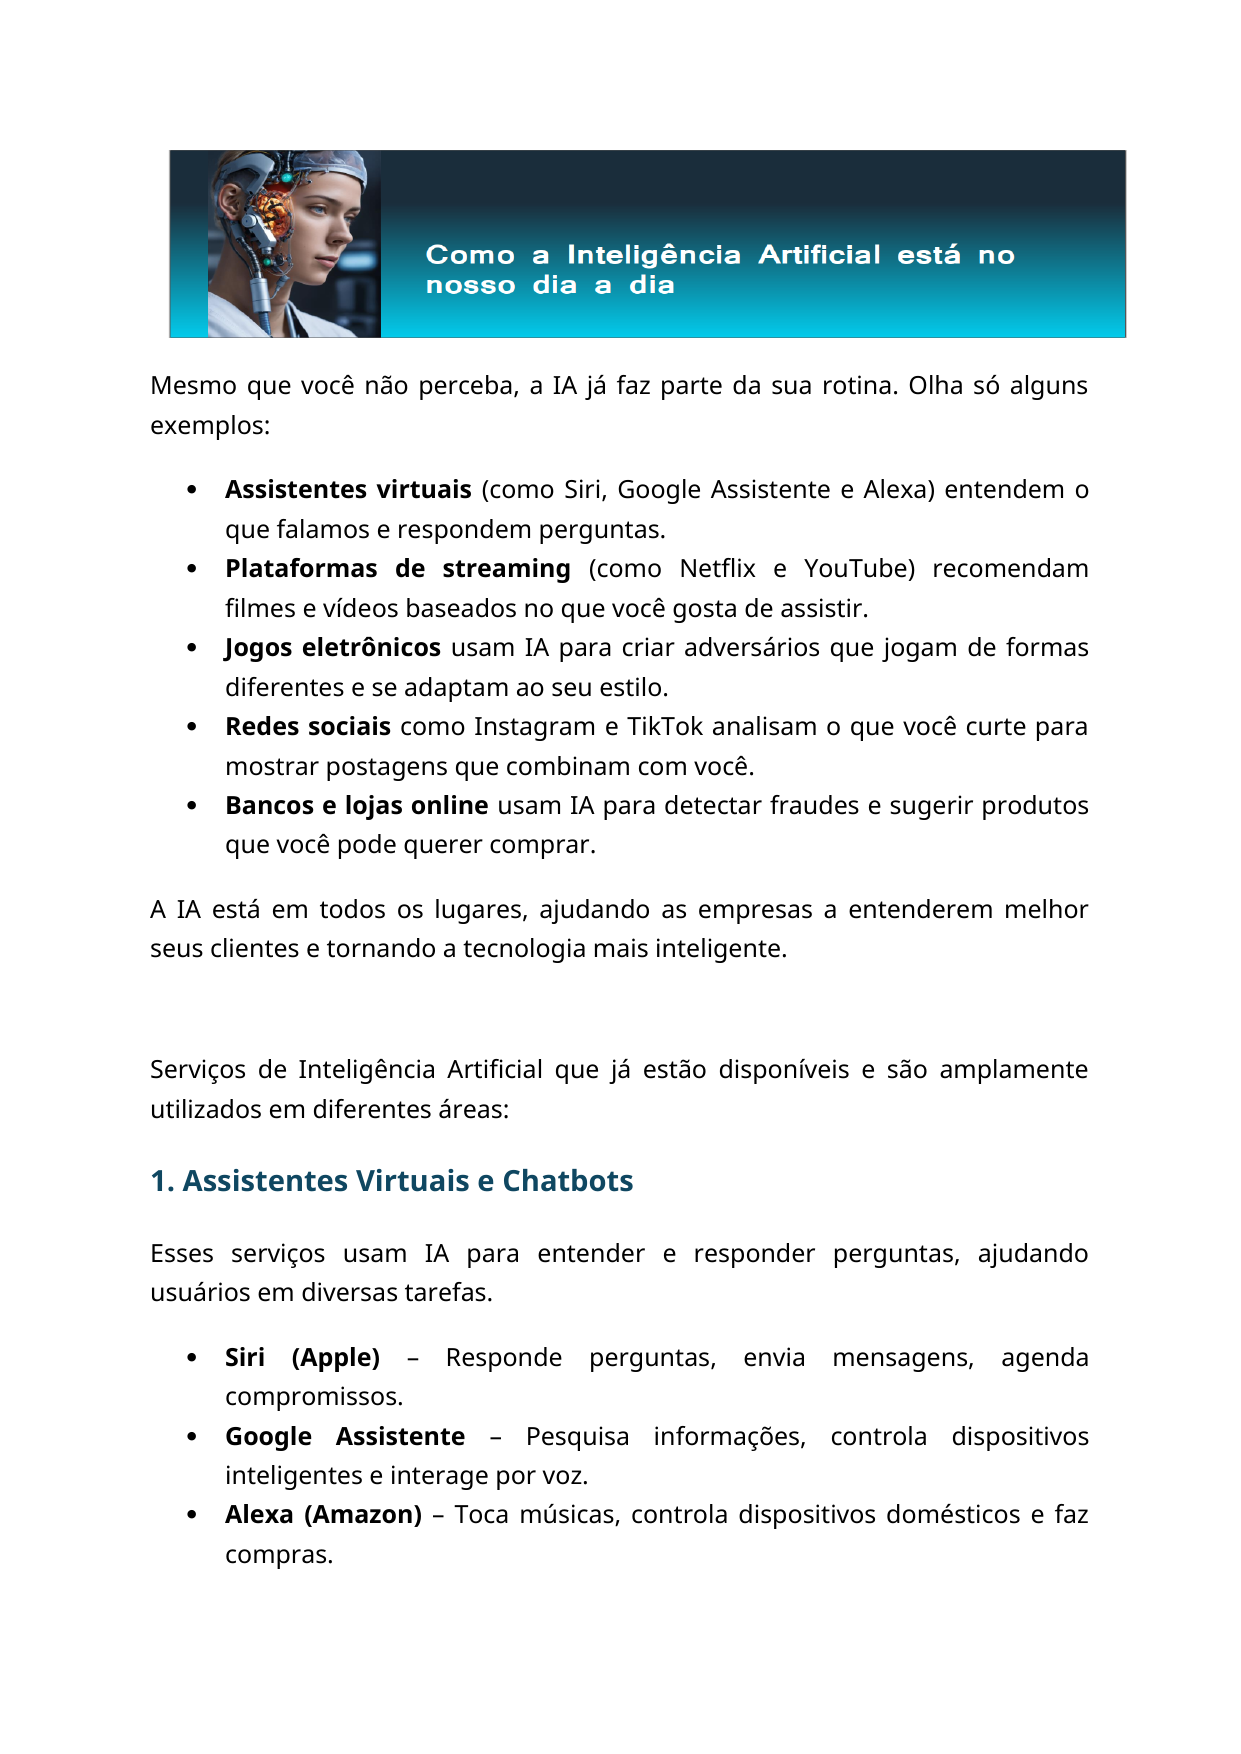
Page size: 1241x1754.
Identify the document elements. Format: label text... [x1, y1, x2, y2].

list Alexa (Amazon) – Toca músicas, controla dispositivos domésticos e faz compras. [187, 1497, 1090, 1571]
list Assistentes virtuais (como Siri, Google Assistente e Alexa) entendem o que falamos e respondem perguntas. [187, 472, 1090, 545]
list Google Assistente – Pesquisa informações, controla dispositivos inteligentes e interage por voz. [187, 1418, 1090, 1492]
list Jogos eletrônicos usam IA para criar adversários que jogam de formas diferentes e se adaptam ao seu estilo. [187, 630, 1090, 703]
list Bancos e lojas online usam IA para detectar fraudes e sugerir produtos que você pode querer comprar. [187, 788, 1090, 861]
text Serviços de Inteligência Artificial que já estão disponíveis e são amplamente utilizados em diferentes áreas: [150, 1052, 1090, 1125]
list Redes sociais como Instagram e TikTok analisam o que você curte para mostrar postagens que combinam com você. [187, 709, 1090, 782]
subtitle 1. Assistentes Virtuais e Chatbots [150, 1160, 1090, 1200]
list Plataformas de streaming (como Netflix e YouTube) recomendam filmes e vídeos baseados no que você gosta de assistir. [187, 551, 1090, 624]
text Esses serviços usam IA para entender e responder perguntas, ajudando usuários em diversas tarefas. [150, 1235, 1090, 1309]
list Siri (Apple) – Responde perguntas, envia mensagens, agenda compromissos. [187, 1339, 1090, 1413]
text Mesmo que você não perceba, a IA já faz parte da sua rotina. Olha só alguns exemplos: [150, 368, 1090, 441]
text A IA está em todos os lugares, ajudando as empresas a entenderem melhor seus clientes e tornando a tecnologia mais inteligente. [150, 892, 1090, 965]
